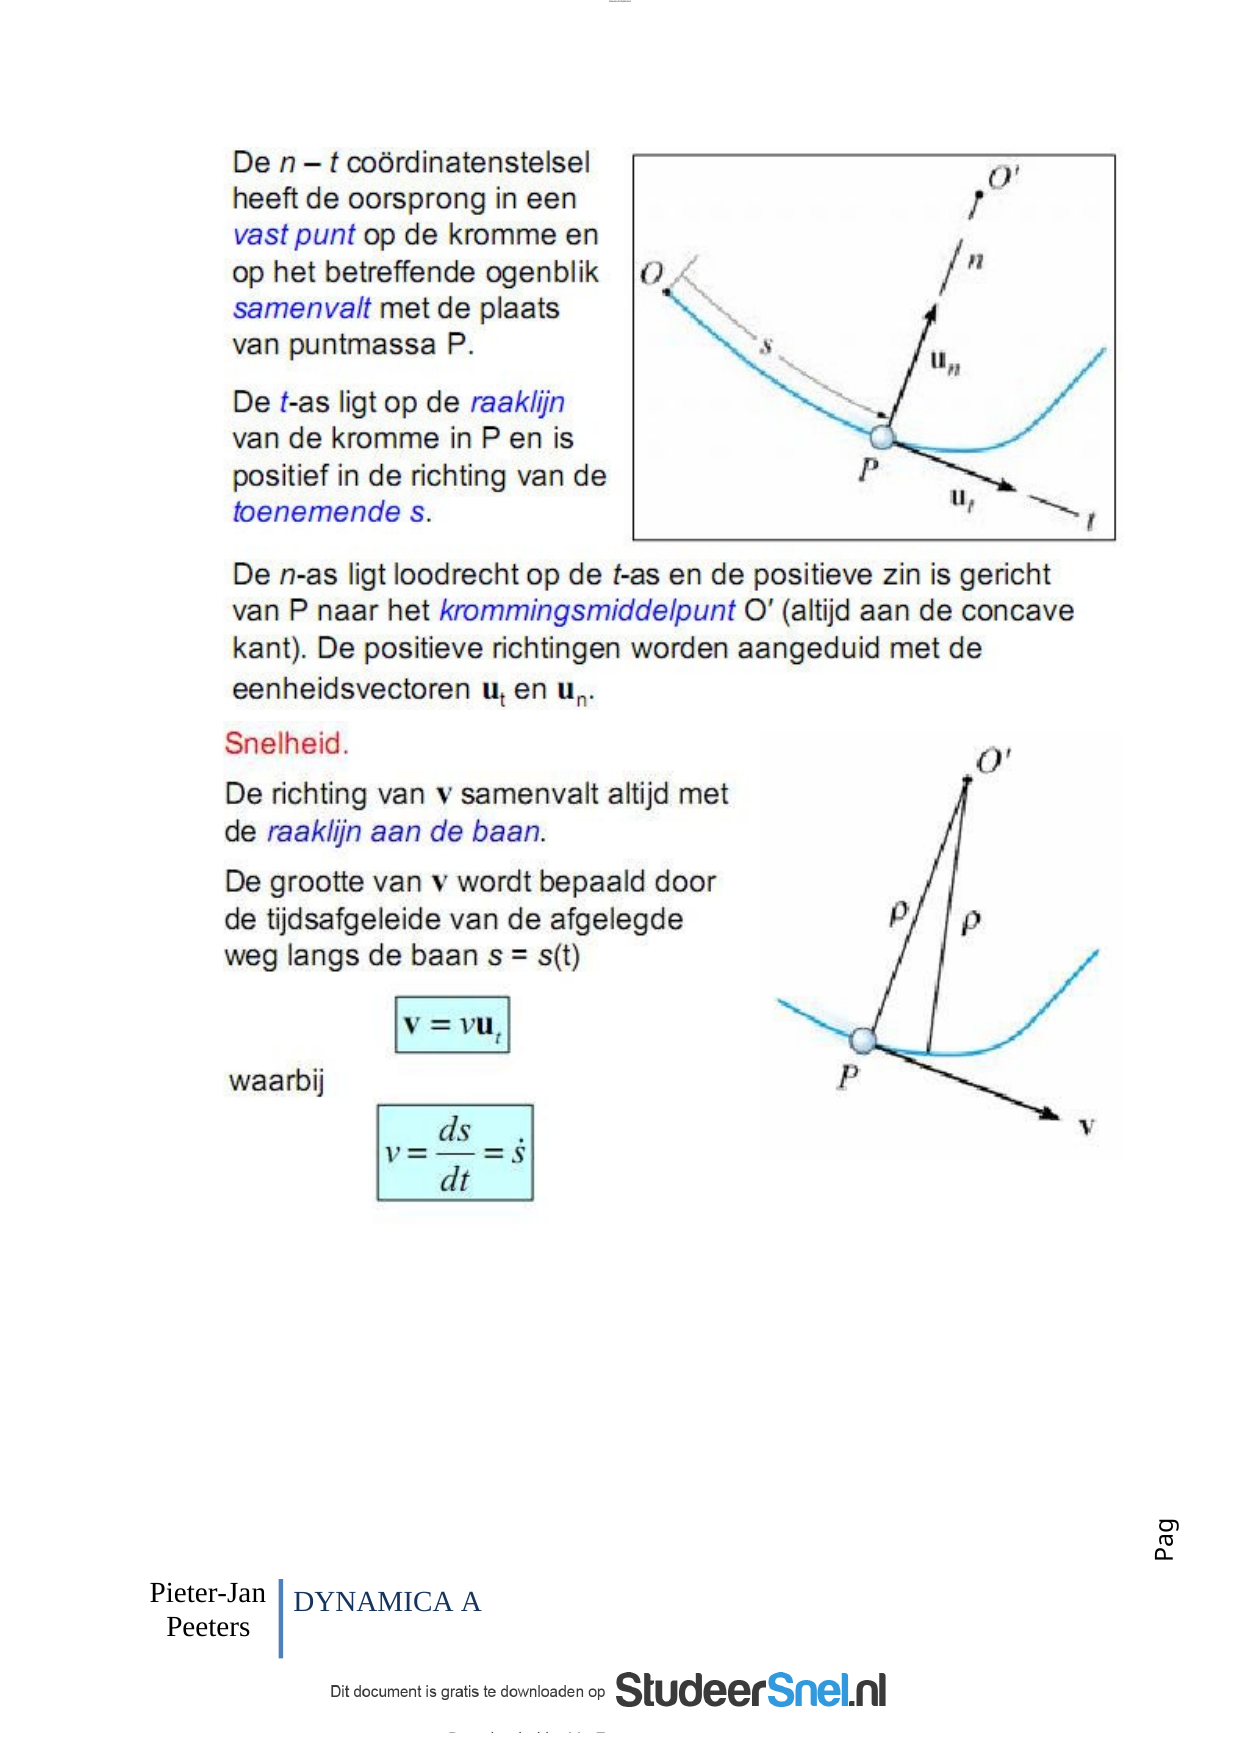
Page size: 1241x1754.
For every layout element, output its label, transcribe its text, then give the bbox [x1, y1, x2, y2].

picture [331, 1672, 886, 1707]
text Pieter-Jan Peeters [149, 1575, 268, 1642]
text DYNAMICA A [293, 1584, 1176, 1618]
picture [223, 147, 1124, 710]
picture [223, 721, 1124, 1224]
